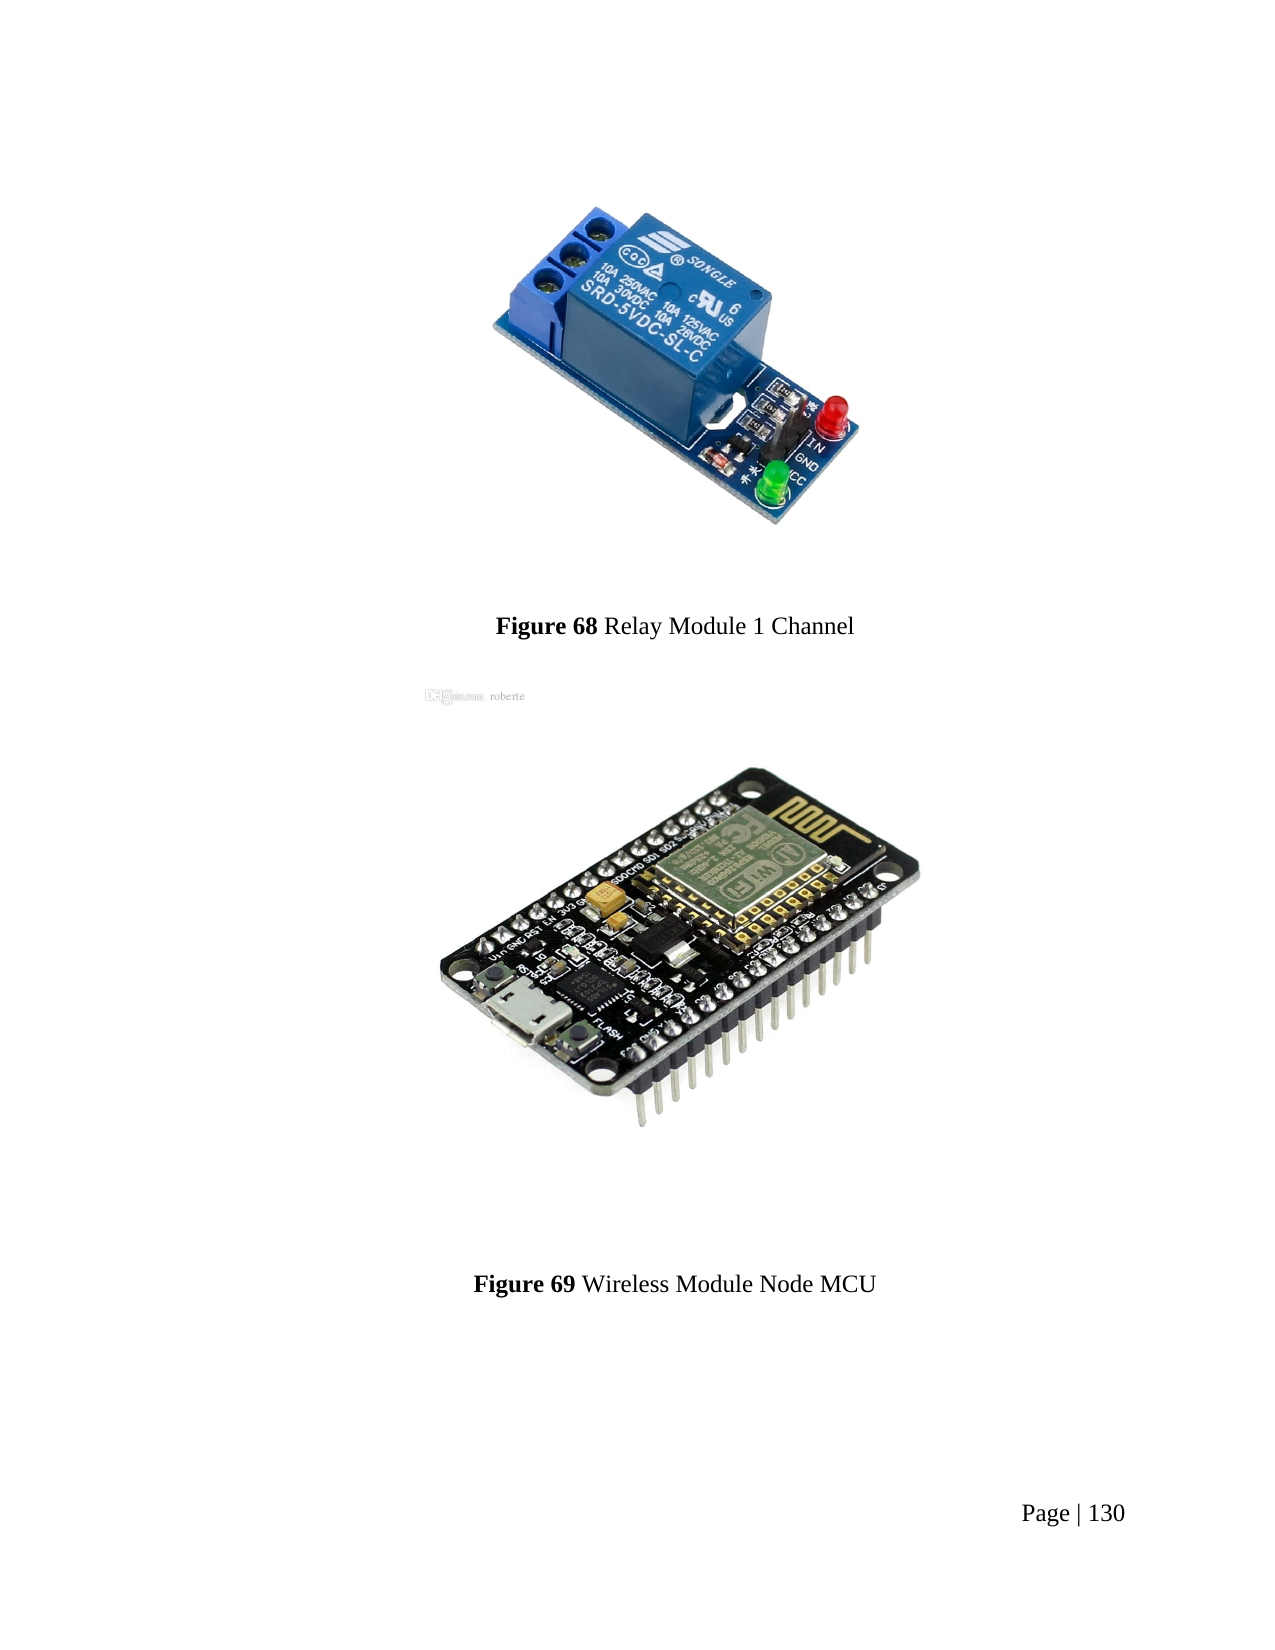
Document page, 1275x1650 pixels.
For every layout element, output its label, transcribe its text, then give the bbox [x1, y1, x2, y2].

picture [420, 684, 931, 1195]
picture [459, 150, 892, 582]
